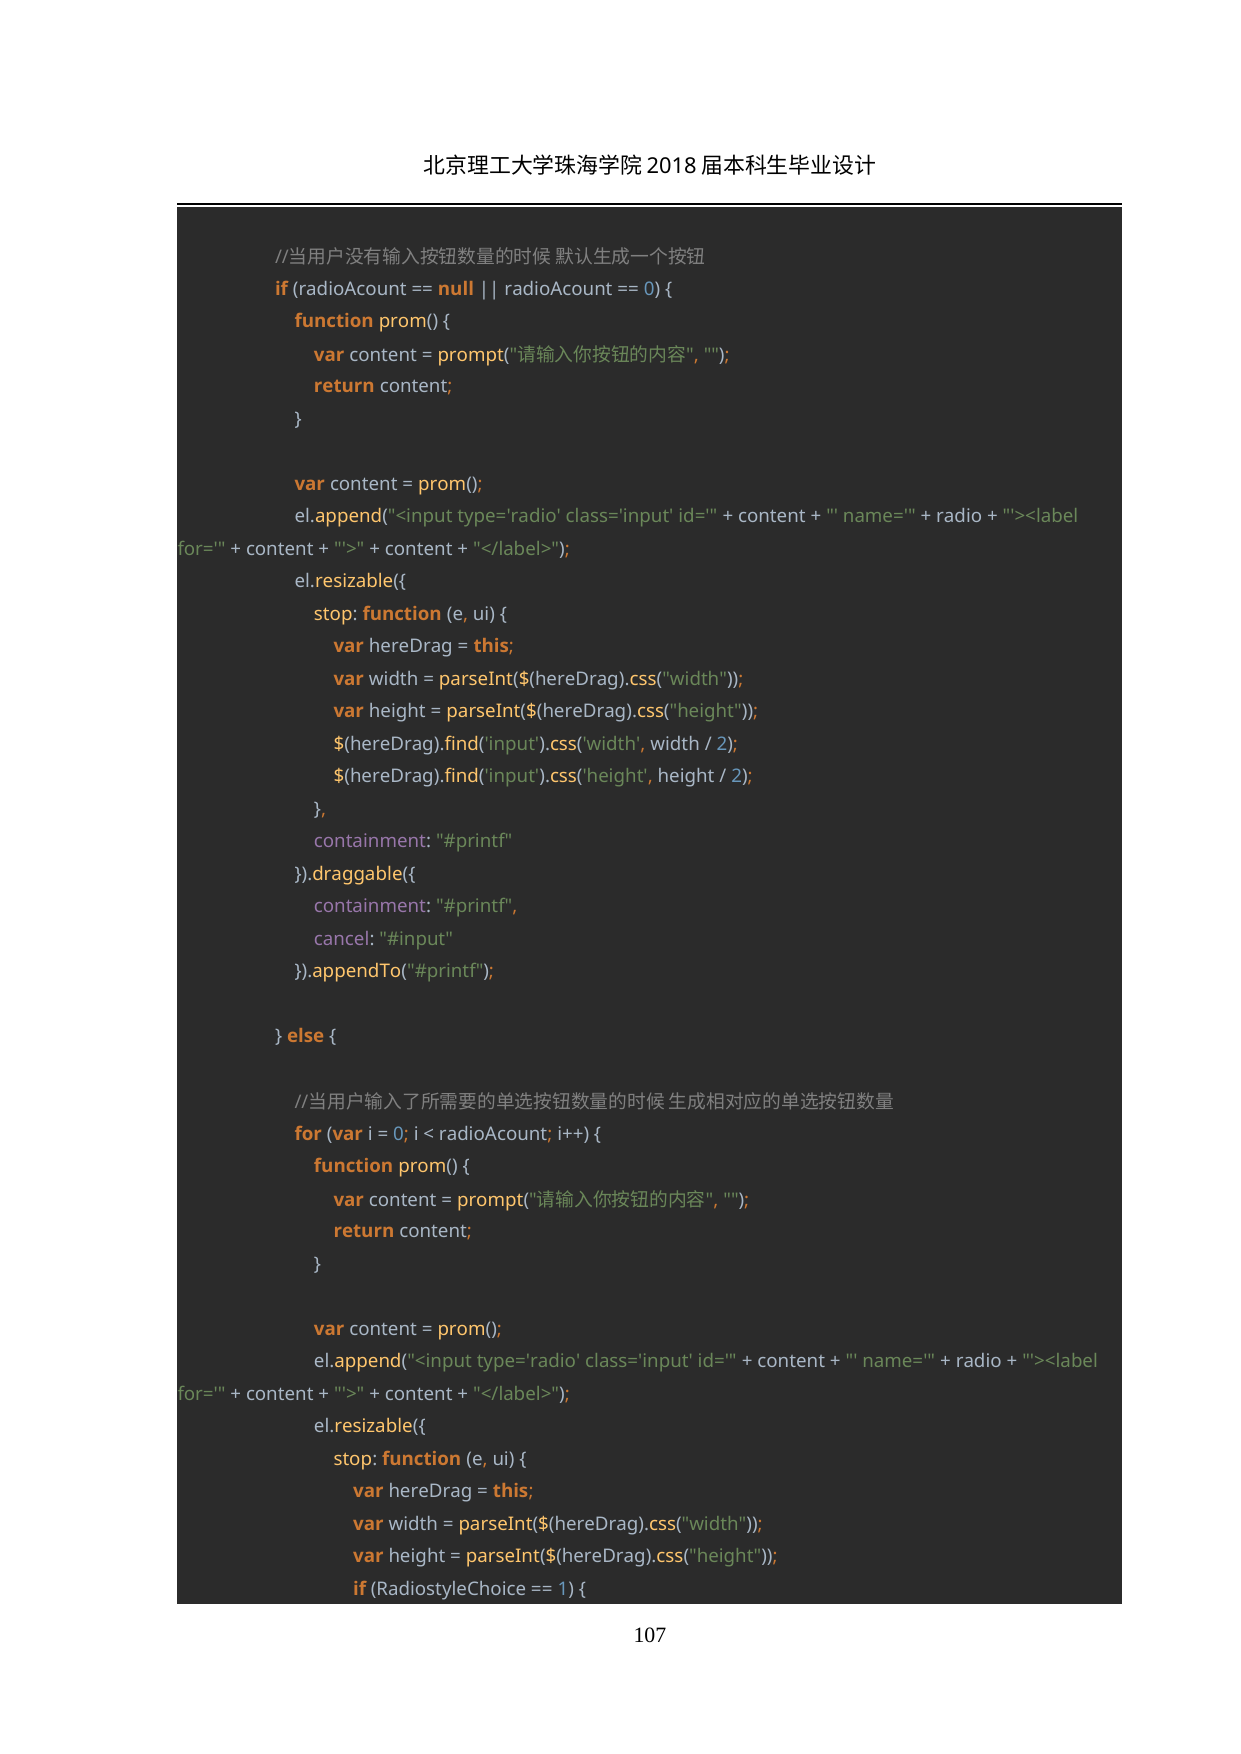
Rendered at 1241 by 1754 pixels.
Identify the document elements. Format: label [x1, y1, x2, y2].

text [177, 207, 1122, 1604]
